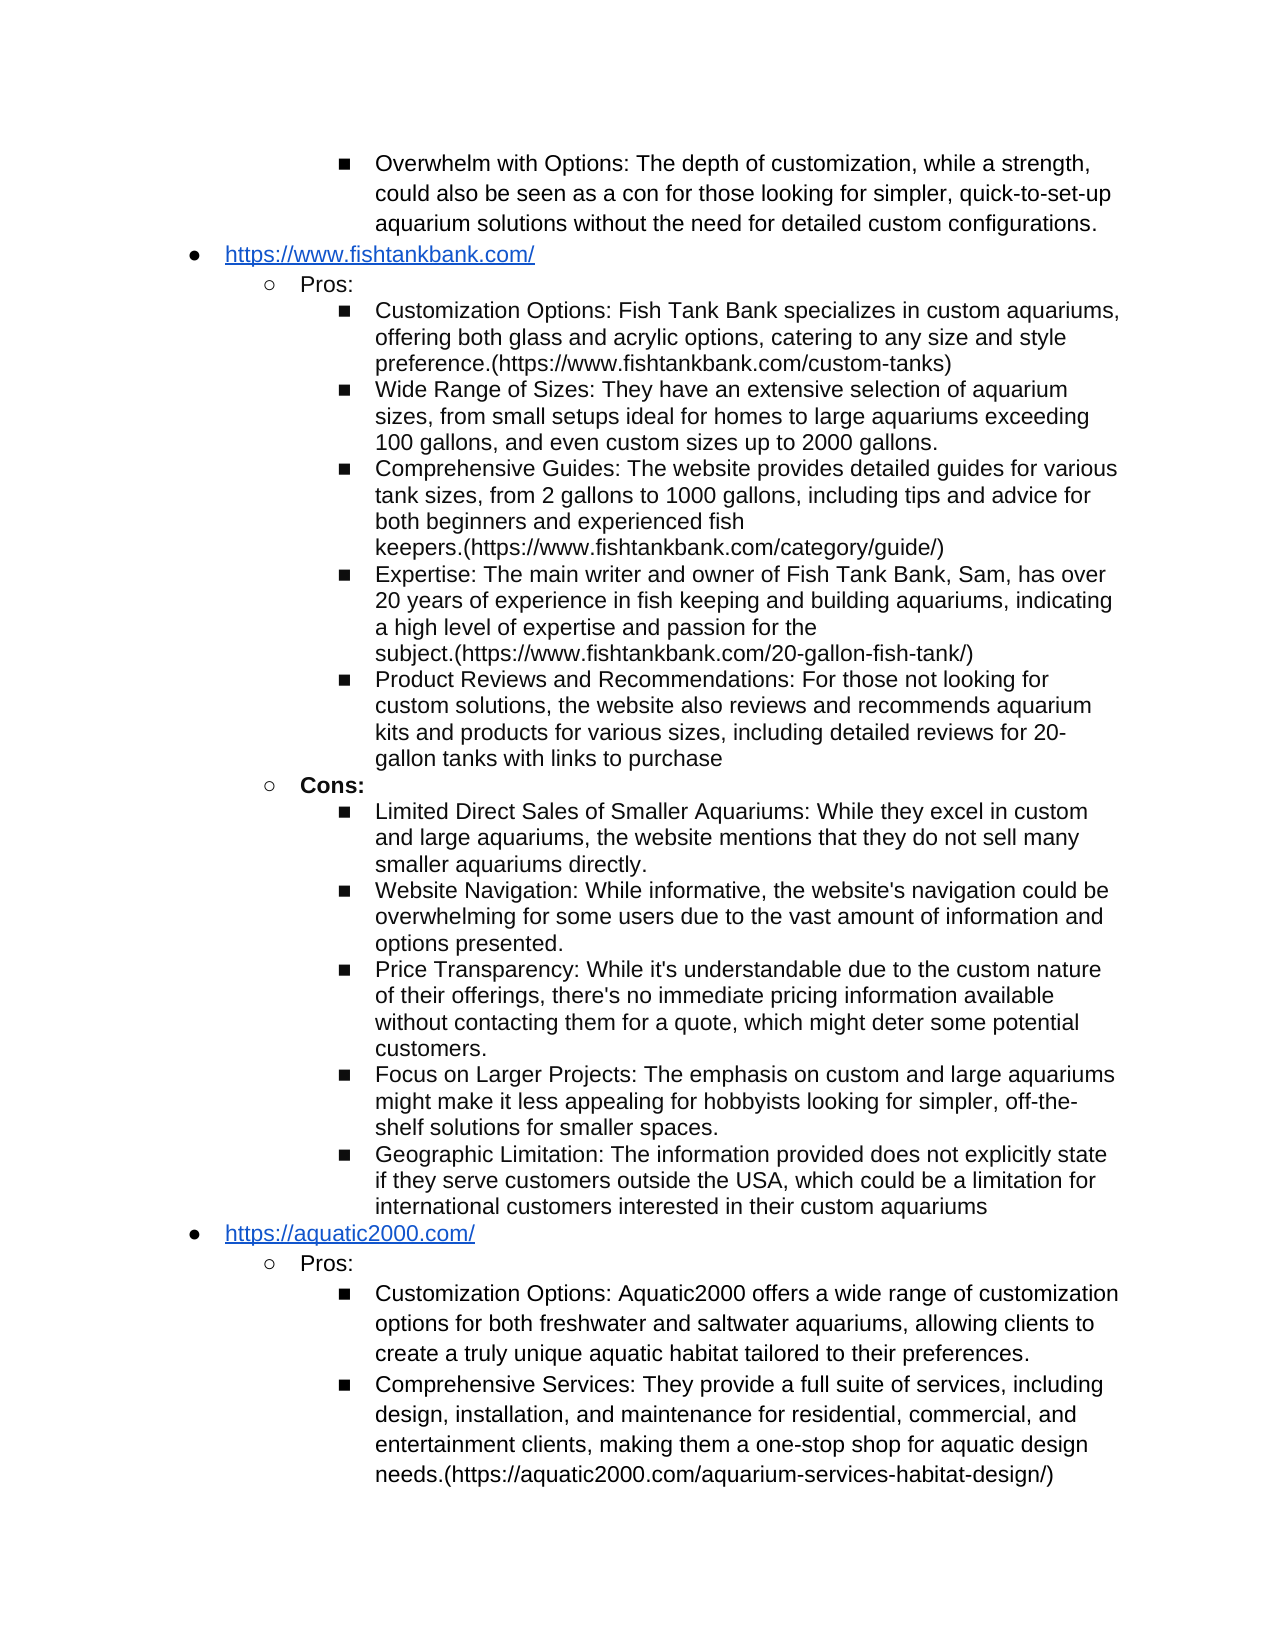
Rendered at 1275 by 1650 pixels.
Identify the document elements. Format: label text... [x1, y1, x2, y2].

list Limited Direct Sales of Smaller Aquariums: While they excel in custom and large aquariums, the website mentions that they do not sell many smaller aquariums directly​​. [337, 798, 1125, 877]
list https://aquatic2000.com/ [187, 1219, 1125, 1246]
list Customization Options: Aquatic2000 offers a wide range of customization options for both freshwater and saltwater aquariums, allowing clients to create a truly unique aquatic habitat tailored to their preferences​​​​. [337, 1280, 1125, 1367]
list Customization Options: Fish Tank Bank specializes in custom aquariums, offering both glass and acrylic options, catering to any size and style preference​​.(https://www.fishtankbank.com/custom-tanks) [337, 297, 1125, 376]
list https://www.fishtankbank.com/ [187, 241, 1125, 267]
list Website Navigation: While informative, the website's navigation could be overwhelming for some users due to the vast amount of information and options presented​​. [337, 877, 1125, 956]
list Wide Range of Sizes: They have an extensive selection of aquarium sizes, from small setups ideal for homes to large aquariums exceeding 100 gallons, and even custom sizes up to 2000 gallons​​. [337, 376, 1125, 455]
list Price Transparency: While it's understandable due to the custom nature of their offerings, there's no immediate pricing information available without contacting them for a quote, which might deter some potential customers​​. [337, 956, 1125, 1061]
list Pros: [262, 271, 1125, 297]
list Product Reviews and Recommendations: For those not looking for custom solutions, the website also reviews and recommends aquarium kits and products for various sizes, including detailed reviews for 20-gallon tanks with links to purchase​​ [337, 666, 1125, 772]
list Comprehensive Guides: The website provides detailed guides for various tank sizes, from 2 gallons to 1000 gallons, including tips and advice for both beginners and experienced fish keepers​​.(https://www.fishtankbank.com/category/guide/) [337, 455, 1125, 561]
list Focus on Larger Projects: The emphasis on custom and large aquariums might make it less appealing for hobbyists looking for simpler, off-the-shelf solutions for smaller spaces​​. [337, 1061, 1125, 1141]
list Expertise: The main writer and owner of Fish Tank Bank, Sam, has over 20 years of experience in fish keeping and building aquariums, indicating a high level of expertise and passion for the subject​​.(https://www.fishtankbank.com/20-gallon-fish-tank/) [337, 561, 1125, 666]
list Cons: [262, 772, 1125, 798]
list Overwhelm with Options: The depth of customization, while a strength, could also be seen as a con for those looking for simpler, quick-to-set-up aquarium solutions without the need for detailed custom configurations​​. [337, 150, 1125, 237]
list Comprehensive Services: They provide a full suite of services, including design, installation, and maintenance for residential, commercial, and entertainment clients, making them a one-stop shop for aquatic design needs​​.(https://aquatic2000.com/aquarium-services-habitat-design/) [337, 1371, 1125, 1488]
list Geographic Limitation: The information provided does not explicitly state if they serve customers outside the USA, which could be a limitation for international customers interested in their custom aquariums [337, 1141, 1125, 1219]
list Pros: [262, 1250, 1125, 1276]
